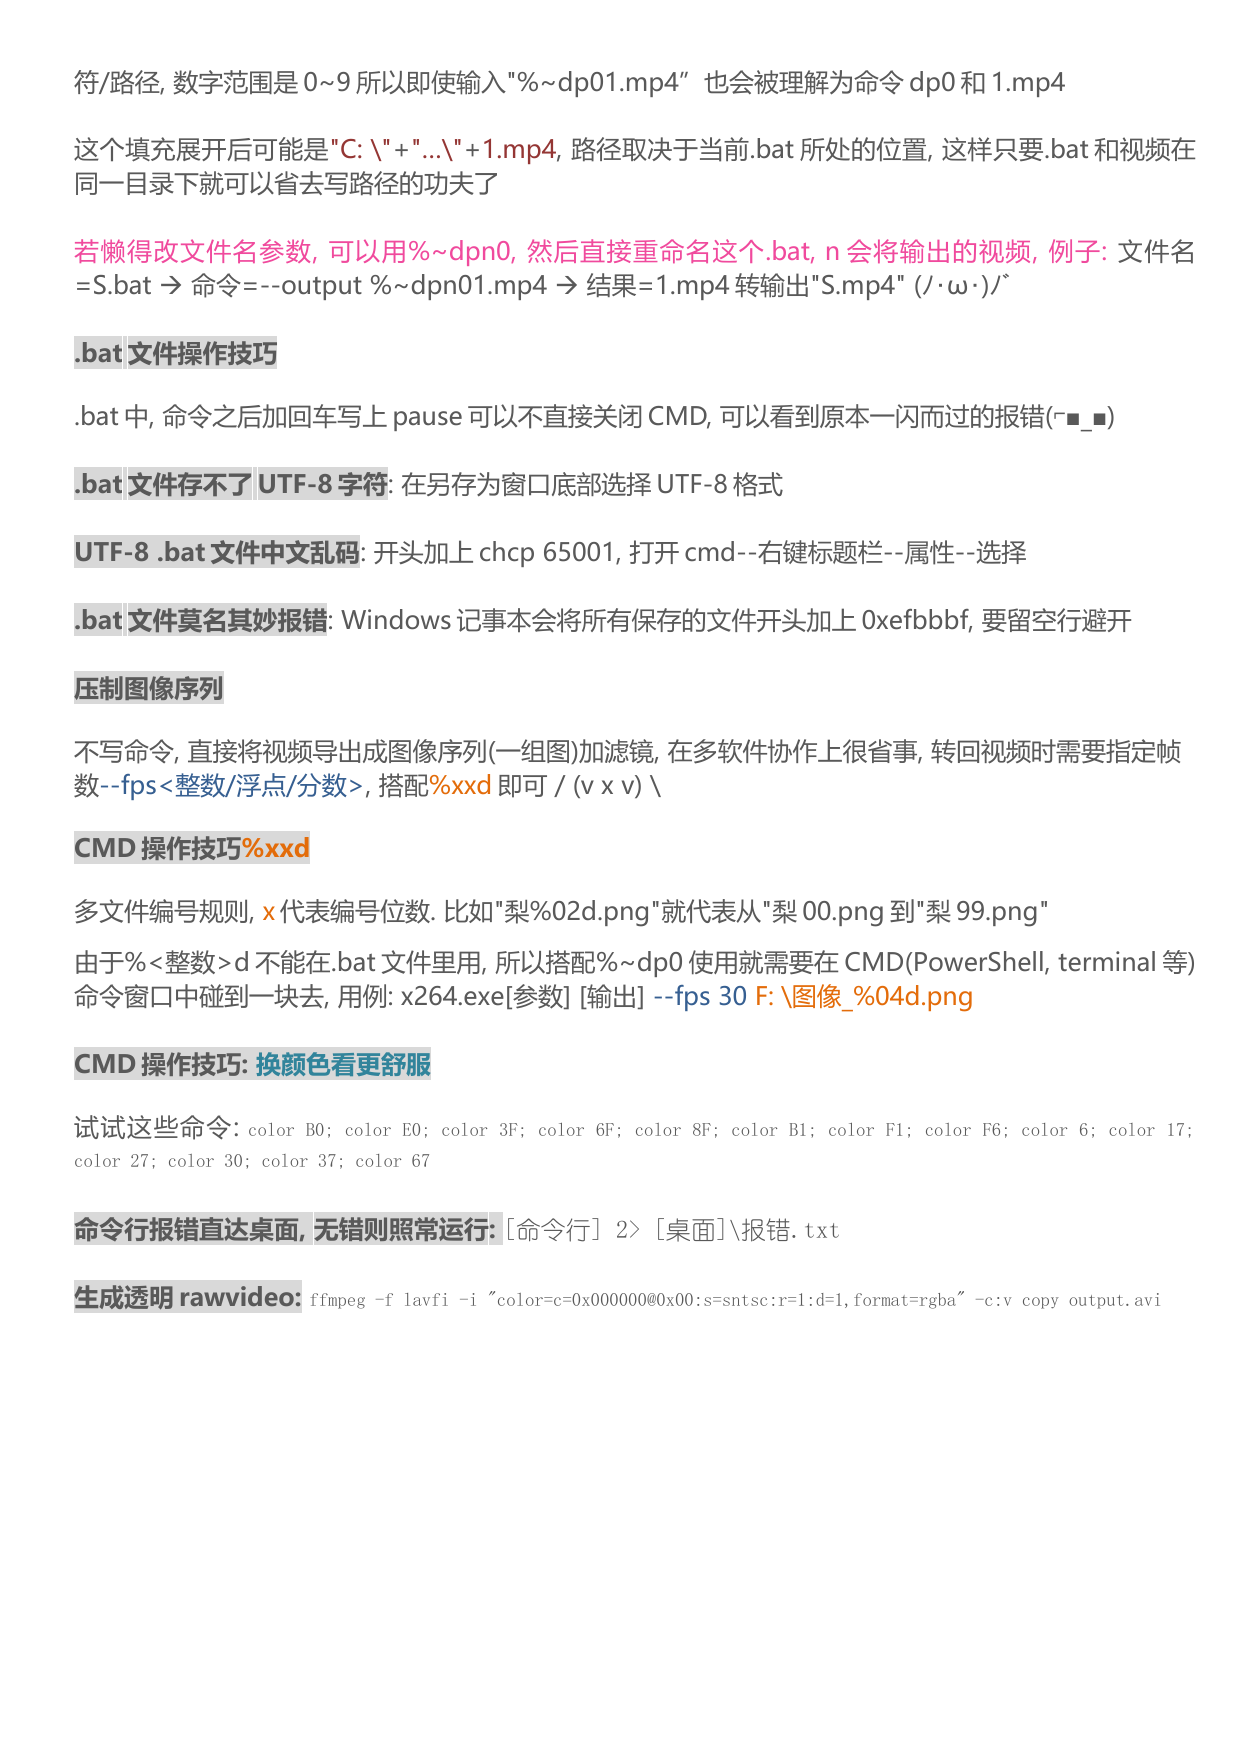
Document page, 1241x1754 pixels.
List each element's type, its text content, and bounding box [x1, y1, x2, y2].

text 试试这些命令: color B0; color E0; color 3F; color 6F; color 8F; color B1; color F1; color F6; color 6; color 17; color 27; color 30; color 37; color 67 [74, 1042, 1196, 1110]
text UTF-8 .bat文件中文乱码: 开头加上chcp 65001, 打开cmd--右键标题栏--属性--选择 [74, 467, 1196, 501]
subtitle .bat文件操作技巧 [74, 268, 1196, 302]
text 若懒得改文件名参数, 可以用%~dpn0, 然后直接重命名这个.bat, n会将输出的视频, 例子: 文件名=S.bat 命令=--output %~dpn01.mp4 结果=1.mp4转输出"S.mp4" (ﾉ･ω･)ﾉﾞ [74, 166, 1196, 234]
text 命令行报错直达桌面, 无错则照常运行: [命令行] 2> [桌面]\报错.txt [74, 1144, 1196, 1178]
text .bat文件存不了UTF-8字符: 在另存为窗口底部选择UTF-8格式 [74, 399, 1196, 433]
text 这个填充展开后可能是"C: \"+"…\"+1.mp4, 路径取决于当前.bat所处的位置, 这样只要.bat和视频在同一目录下就可以省去写路径的功夫了 [74, 64, 1196, 132]
text .bat中, 命令之后加回车写上pause可以不直接关闭CMD, 可以看到原本一闪而过的报错(⌐■_■) [74, 331, 1196, 365]
text 不写命令, 直接将视频导出成图像序列(一组图)加滤镜, 在多软件协作上很省事, 转回视频时需要指定帧数--fps<整数/浮点/分数>, 搭配%xxd即可／(v x v)＼ [74, 666, 1196, 734]
text 生成透明rawvideo: ffmpeg -f lavfi -i "color=c=0x000000@0x00:s=sntsc:r=1:d=1,format=rgba" -c:v copy output.avi [74, 1212, 1196, 1246]
subtitle CMD操作技巧: 换颜色看更舒服 [74, 979, 1196, 1013]
text 多文件编号规则, x代表编号位数. 比如"梨%02d.png"就代表从"梨00.png到"梨99.png" [74, 826, 1196, 860]
subtitle 压制图像序列 [74, 603, 1196, 637]
subtitle CMD操作技巧%xxd [74, 763, 1196, 797]
text .bat文件莫名其妙报错: Windows记事本会将所有保存的文件开头加上0xefbbbf, 要留空行避开 [74, 535, 1196, 569]
text 由于%<整数>d不能在.bat文件里用, 所以搭配%~dp0使用就需要在CMD(PowerShell, terminal等)命令窗口中碰到一块去, 用例: x264.exe[参数] [输出] --fps 30 F: \图像_%04d.png [74, 877, 1196, 945]
